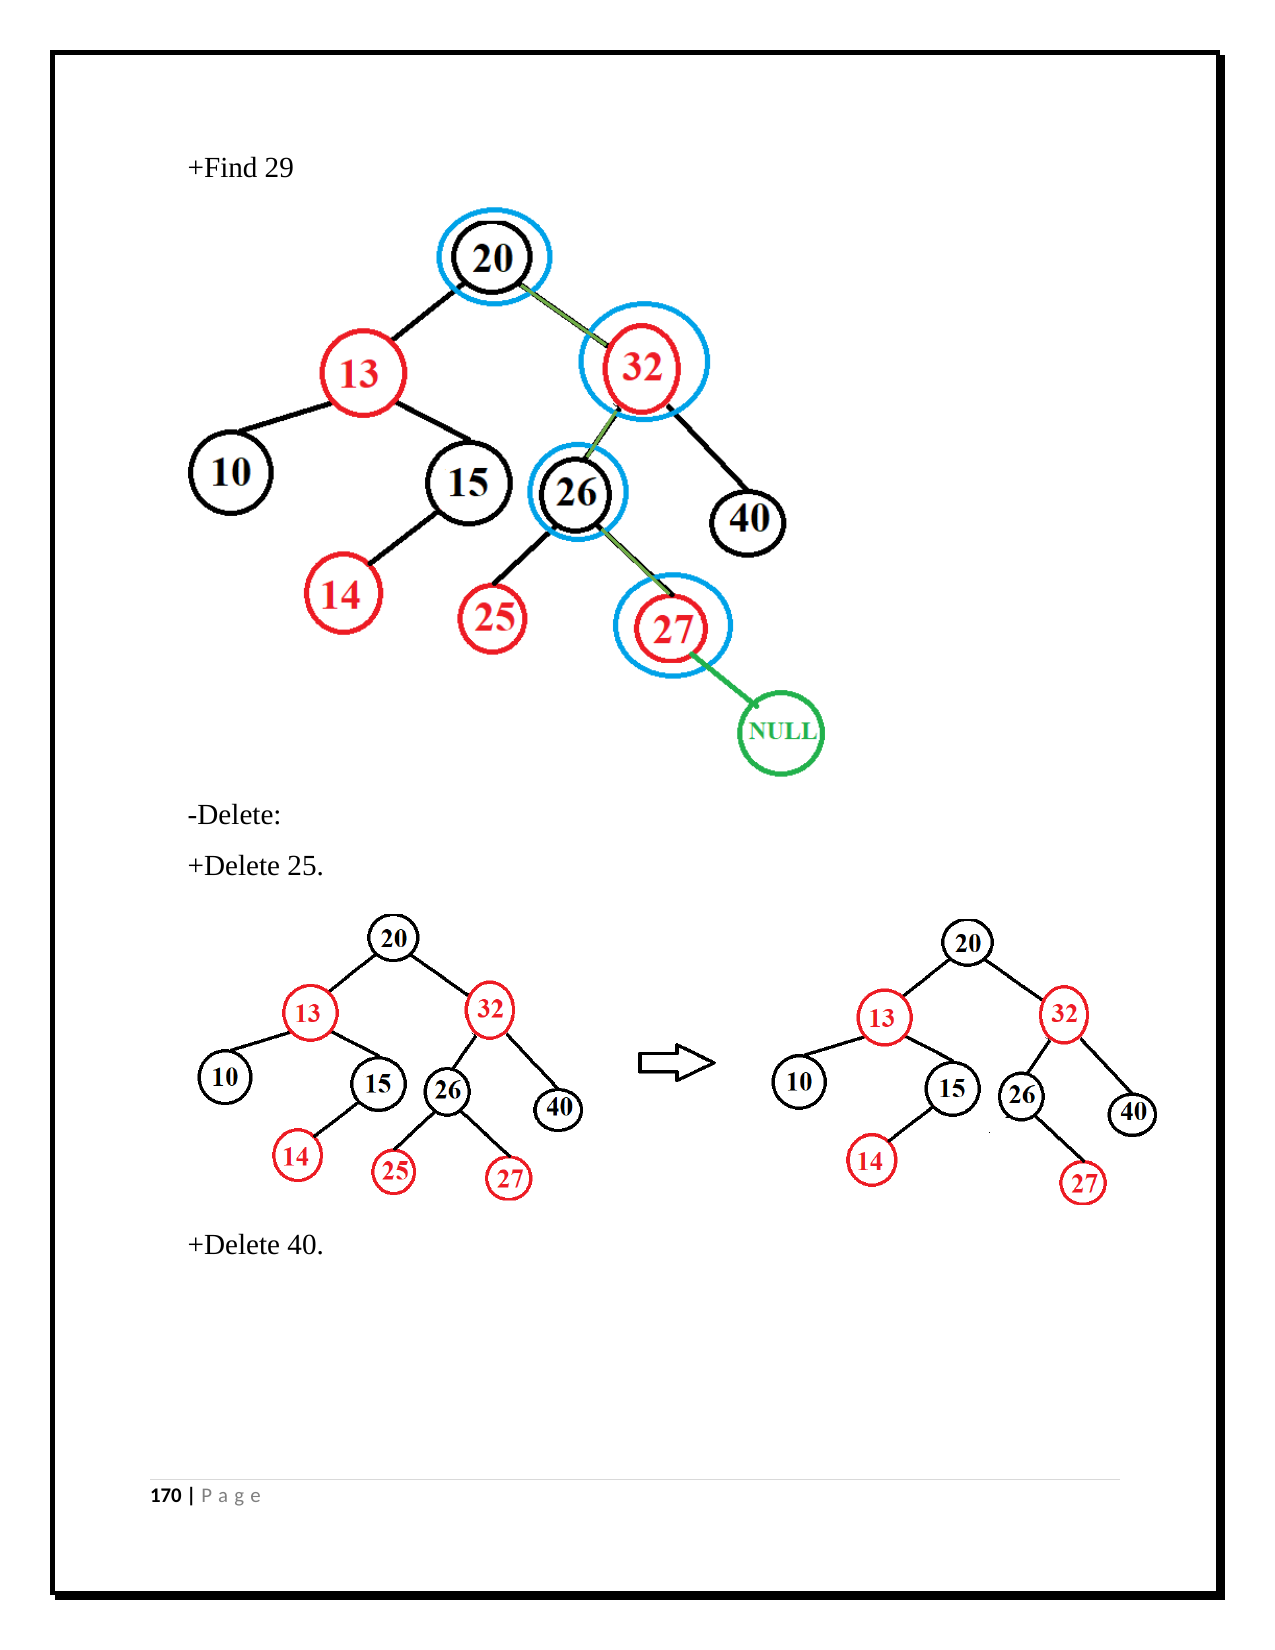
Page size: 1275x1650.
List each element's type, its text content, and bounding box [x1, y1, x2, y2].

picture [187, 200, 848, 785]
text +Find 29 [187, 150, 1120, 183]
text -Delete: [187, 797, 1120, 831]
text +Delete 40. [187, 1227, 1120, 1261]
text +Delete 25. [187, 848, 1120, 881]
picture [187, 898, 1163, 1215]
